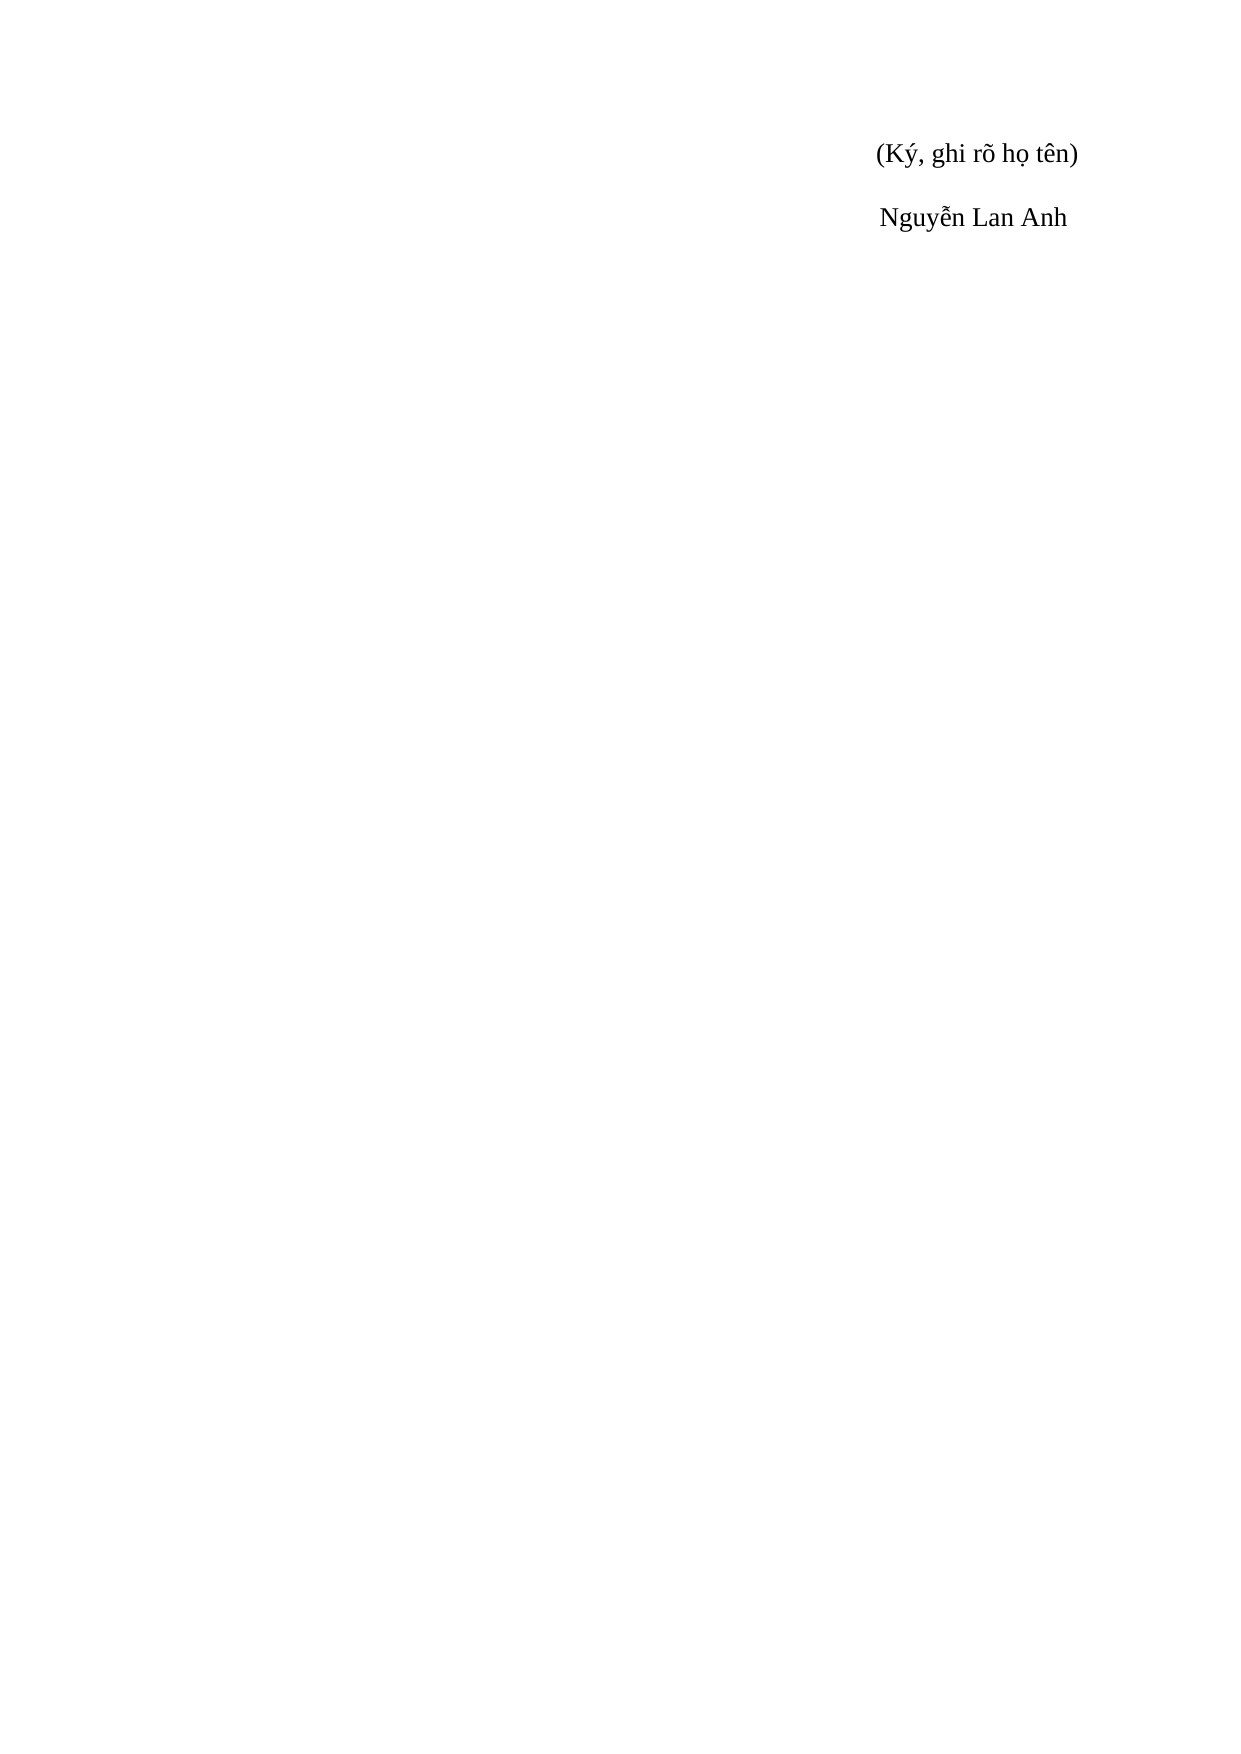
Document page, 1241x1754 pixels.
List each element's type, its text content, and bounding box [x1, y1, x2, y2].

text Nguyễn Lan Anh [777, 201, 1122, 232]
text (Ký, ghi rõ họ tên) [177, 137, 1078, 168]
